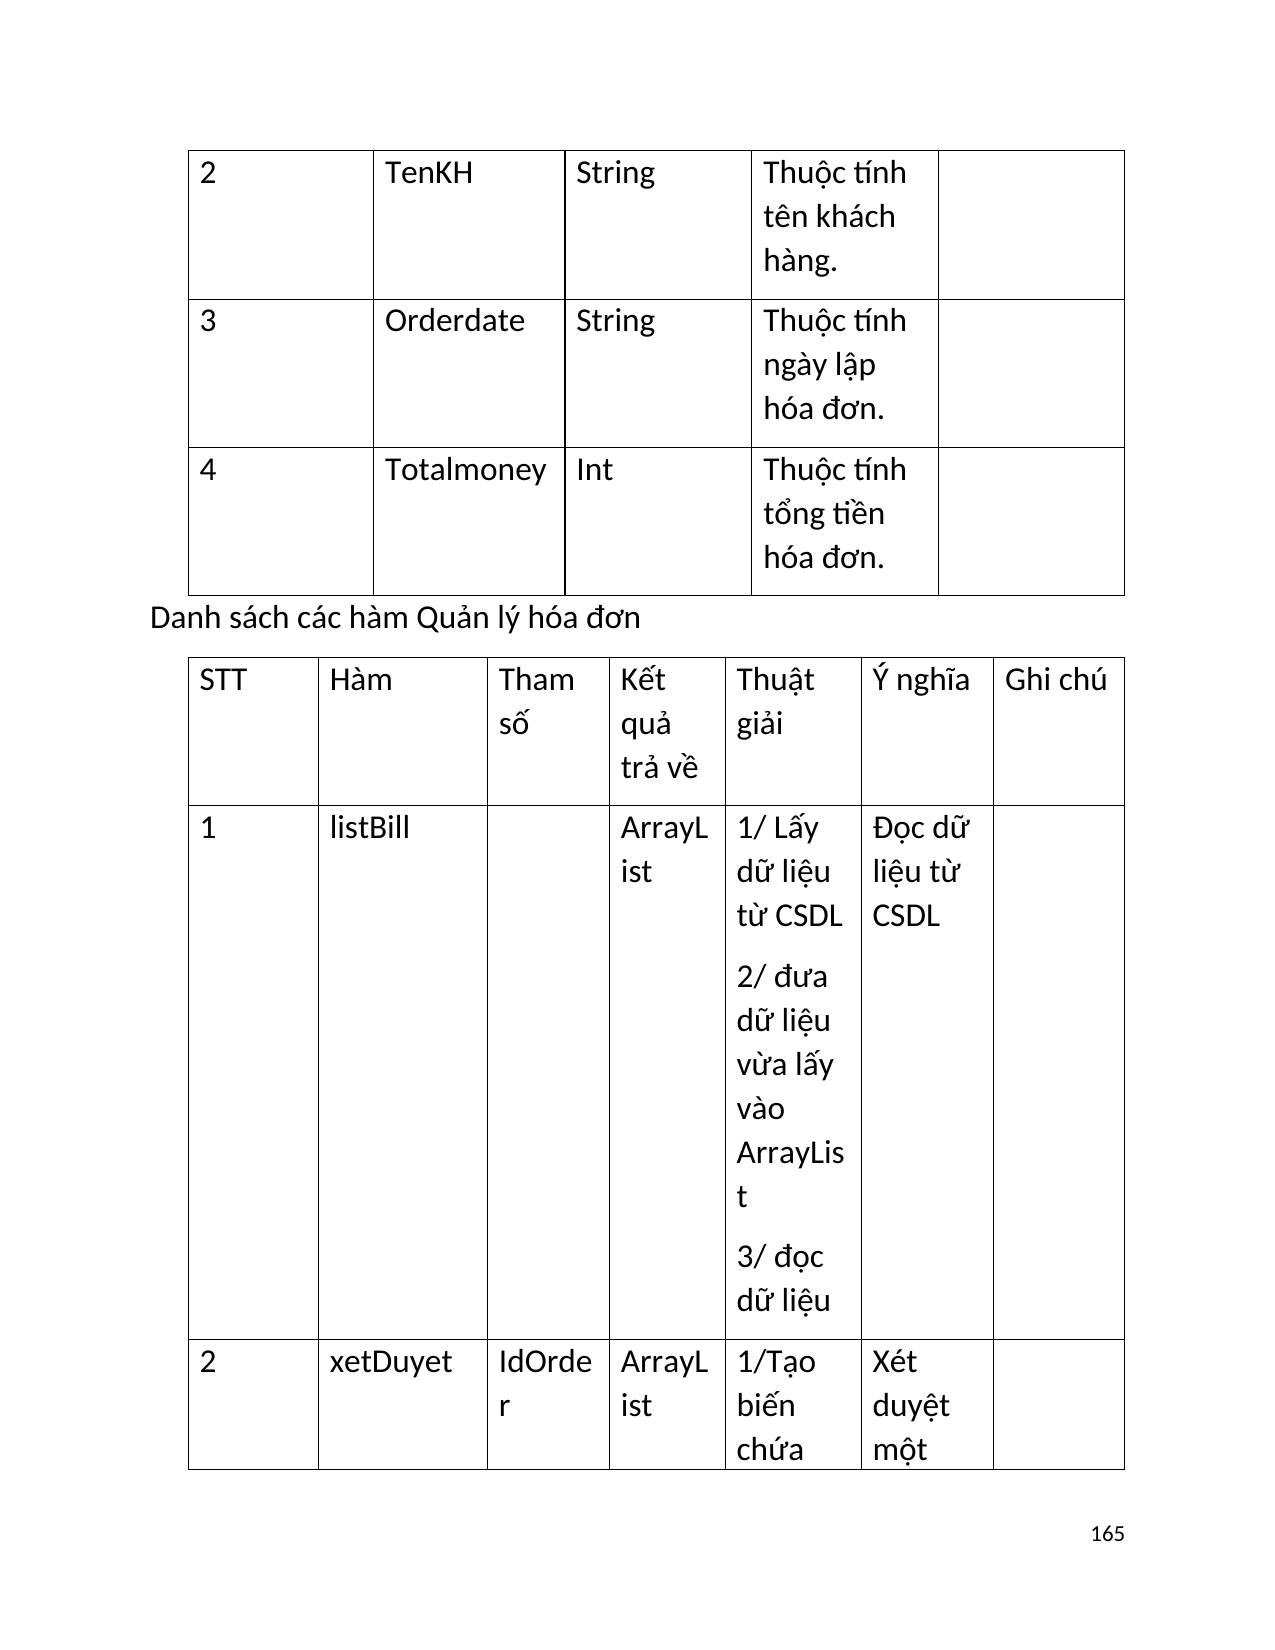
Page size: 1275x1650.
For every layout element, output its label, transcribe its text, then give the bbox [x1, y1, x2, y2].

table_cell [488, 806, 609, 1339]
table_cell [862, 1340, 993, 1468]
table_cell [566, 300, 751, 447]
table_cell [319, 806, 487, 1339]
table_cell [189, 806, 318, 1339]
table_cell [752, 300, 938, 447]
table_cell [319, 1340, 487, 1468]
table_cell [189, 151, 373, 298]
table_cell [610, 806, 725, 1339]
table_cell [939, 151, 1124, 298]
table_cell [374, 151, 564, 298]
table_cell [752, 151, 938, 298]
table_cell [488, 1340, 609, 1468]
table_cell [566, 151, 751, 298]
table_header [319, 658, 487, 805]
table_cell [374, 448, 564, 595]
text Danh sách các hàm Quản lý hóa đơn [150, 596, 1125, 637]
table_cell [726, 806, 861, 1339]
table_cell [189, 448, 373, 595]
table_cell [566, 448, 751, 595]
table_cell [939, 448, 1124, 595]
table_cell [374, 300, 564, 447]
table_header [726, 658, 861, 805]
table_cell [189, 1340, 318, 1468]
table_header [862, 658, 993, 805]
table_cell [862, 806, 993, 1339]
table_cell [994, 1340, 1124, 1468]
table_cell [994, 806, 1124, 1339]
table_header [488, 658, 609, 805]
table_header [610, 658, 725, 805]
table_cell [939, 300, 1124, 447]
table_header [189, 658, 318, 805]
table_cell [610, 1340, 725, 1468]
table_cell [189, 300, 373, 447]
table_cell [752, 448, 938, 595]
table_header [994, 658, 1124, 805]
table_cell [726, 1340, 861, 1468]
